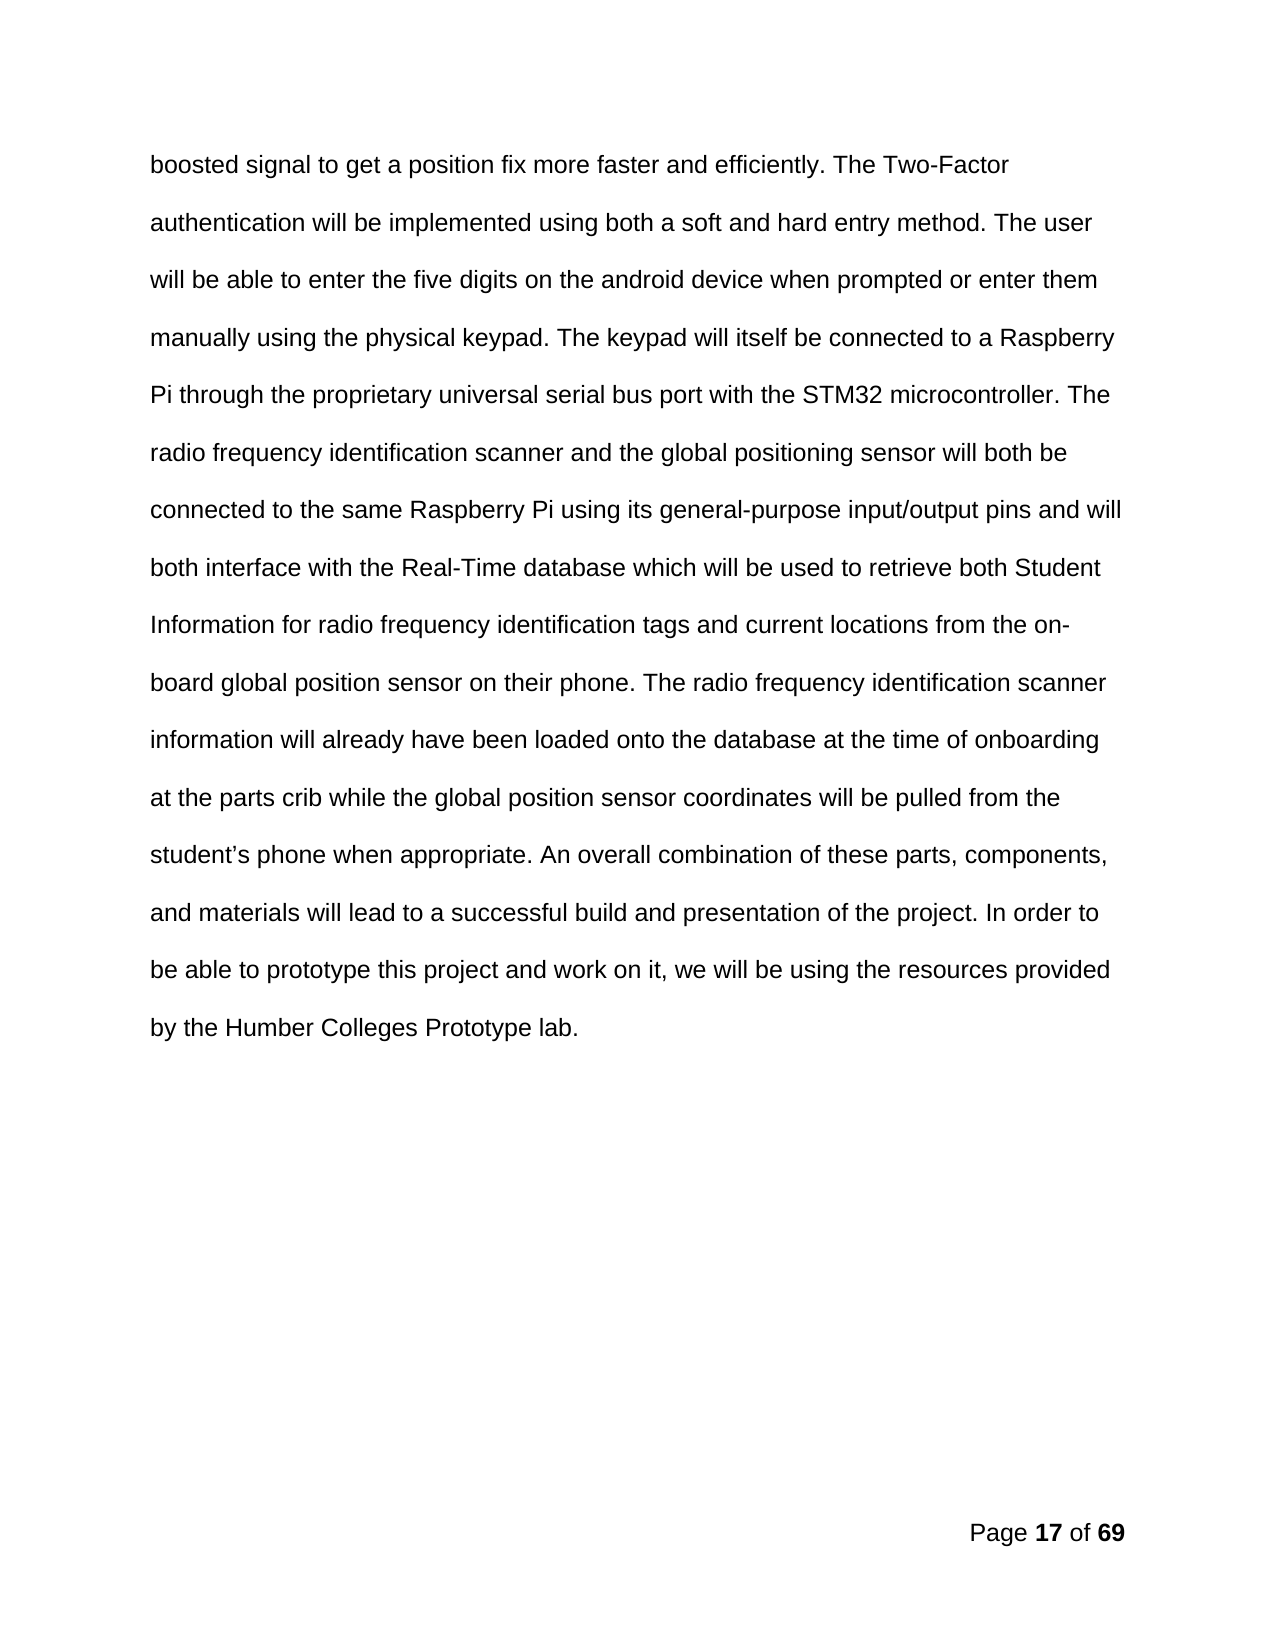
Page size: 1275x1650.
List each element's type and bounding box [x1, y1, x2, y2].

text [150, 150, 1125, 1041]
